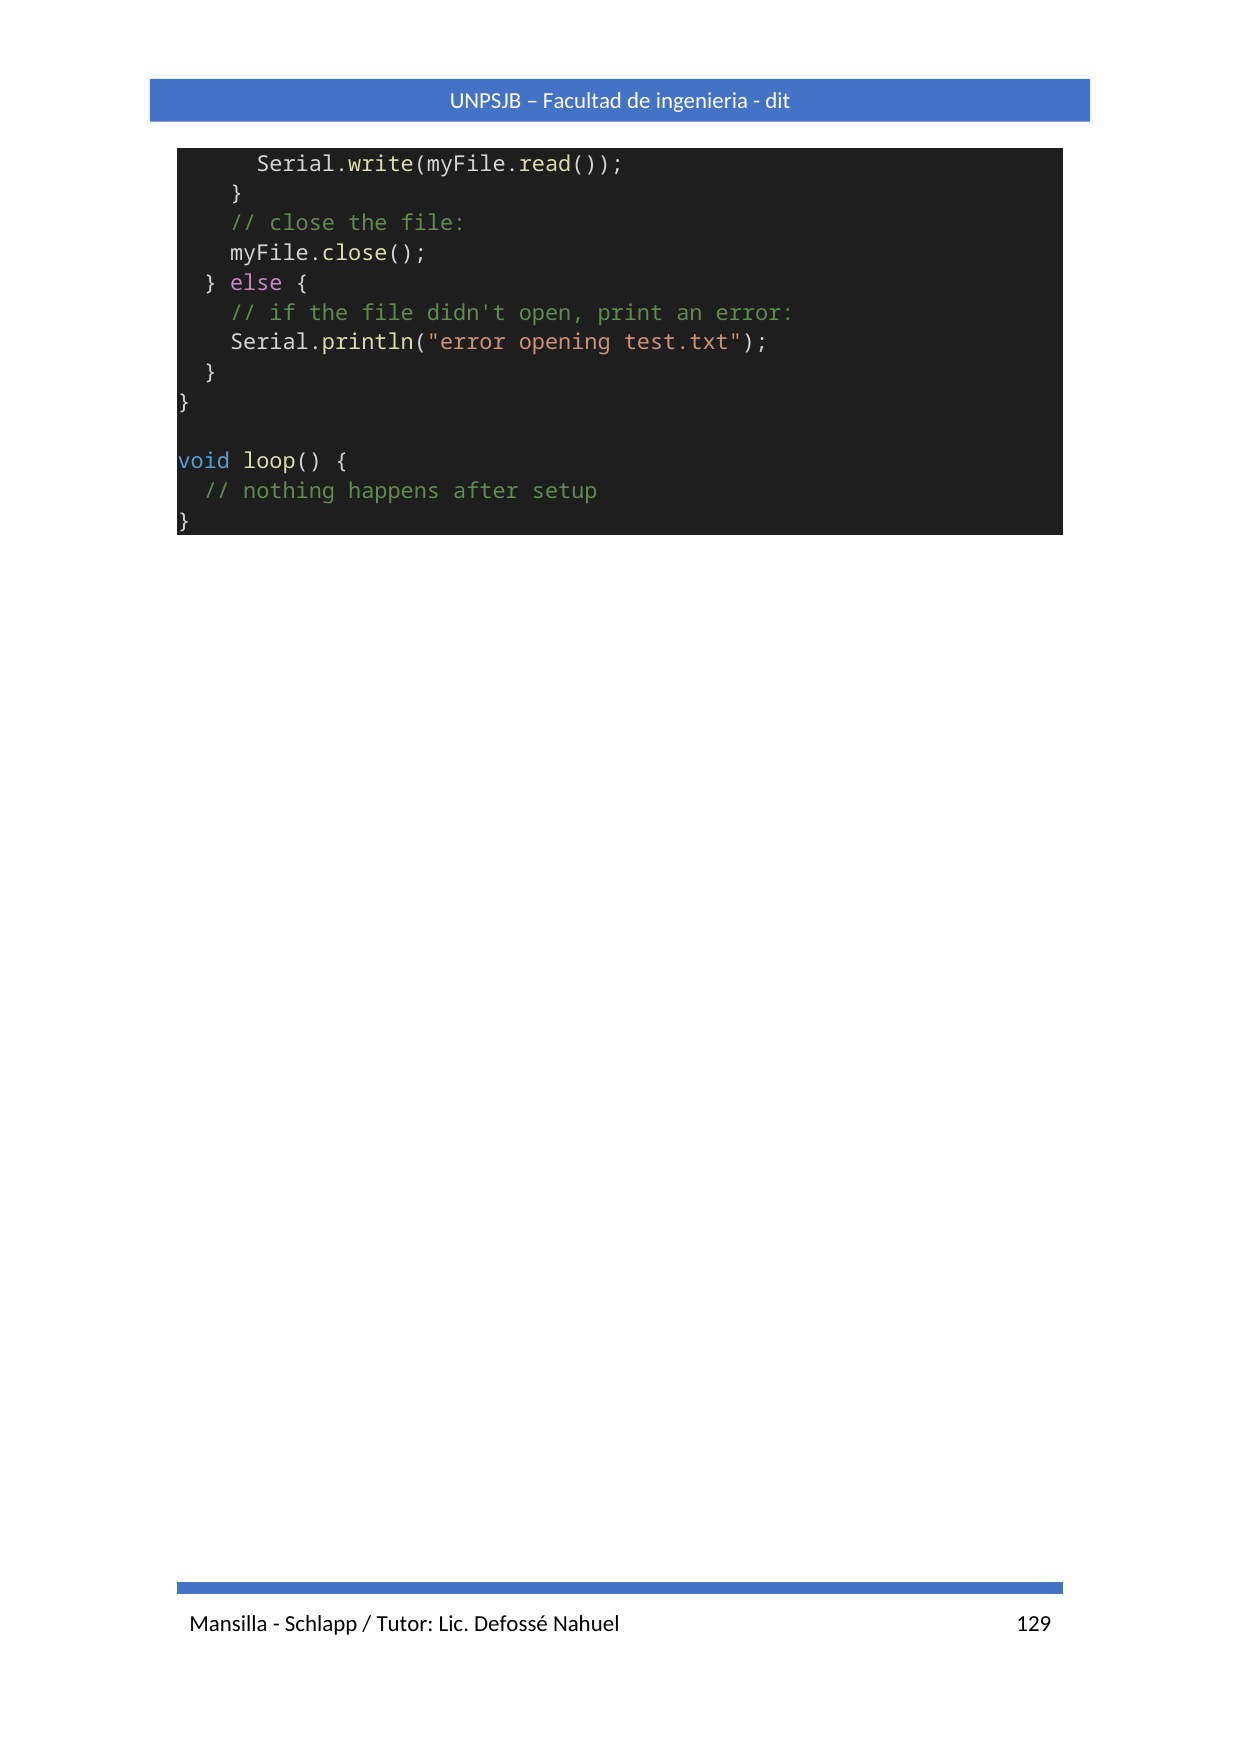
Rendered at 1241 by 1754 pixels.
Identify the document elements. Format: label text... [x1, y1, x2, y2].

text // if the file didn't open, print an error: [177, 297, 1063, 326]
text } [177, 356, 1063, 386]
text Serial.write(myFile.read()); [177, 148, 1063, 177]
text } else { [177, 267, 1063, 297]
text void loop() { [177, 446, 1063, 475]
text Serial.println("error opening test.txt"); [177, 326, 1063, 356]
text // nothing happens after setup [177, 475, 1063, 505]
text myFile.close(); [177, 237, 1063, 267]
text } [177, 505, 1063, 535]
text } [177, 386, 1063, 416]
text } [177, 177, 1063, 207]
text // close the file: [177, 207, 1063, 237]
